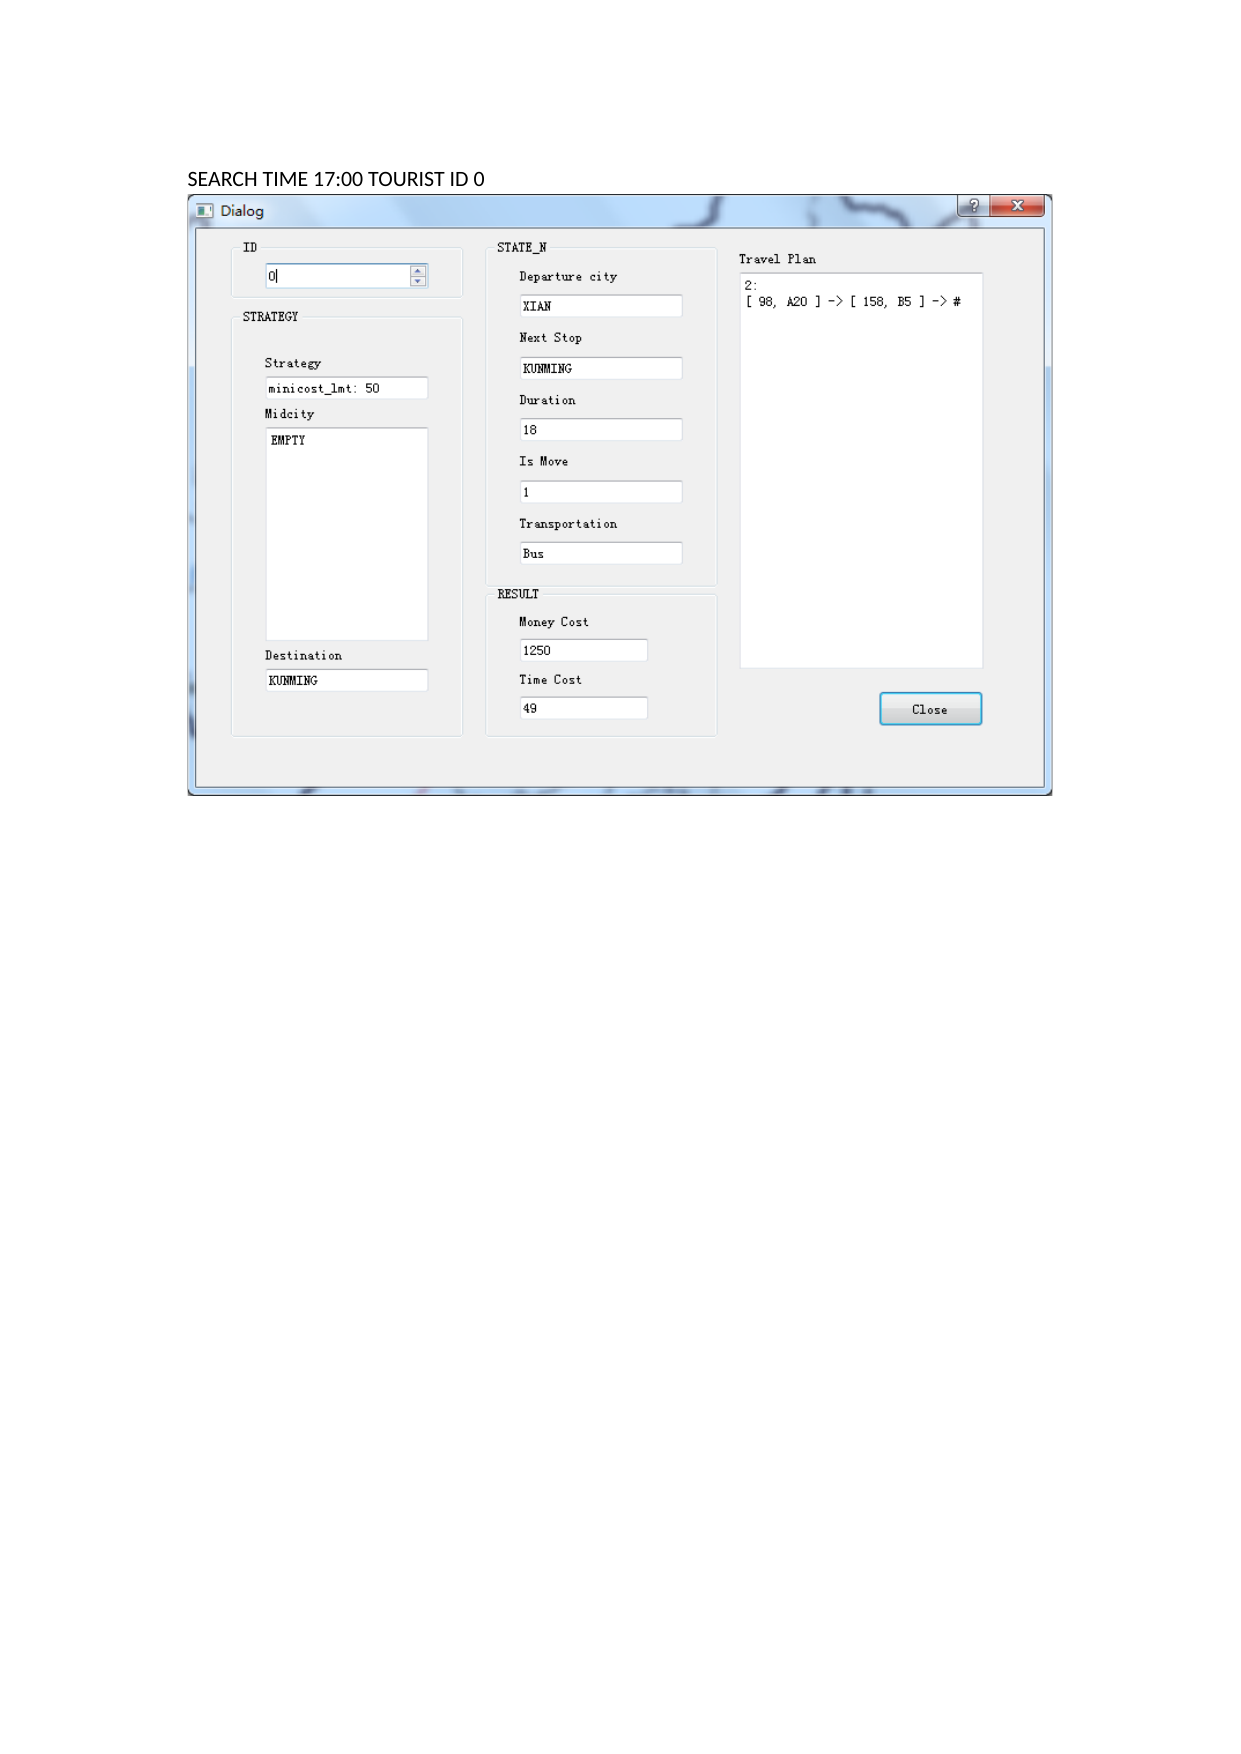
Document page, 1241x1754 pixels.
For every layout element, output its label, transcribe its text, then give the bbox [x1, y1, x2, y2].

text SEARCH TIME 17:00 TOURIST ID 0 [187, 162, 1053, 194]
picture [187, 194, 1053, 796]
